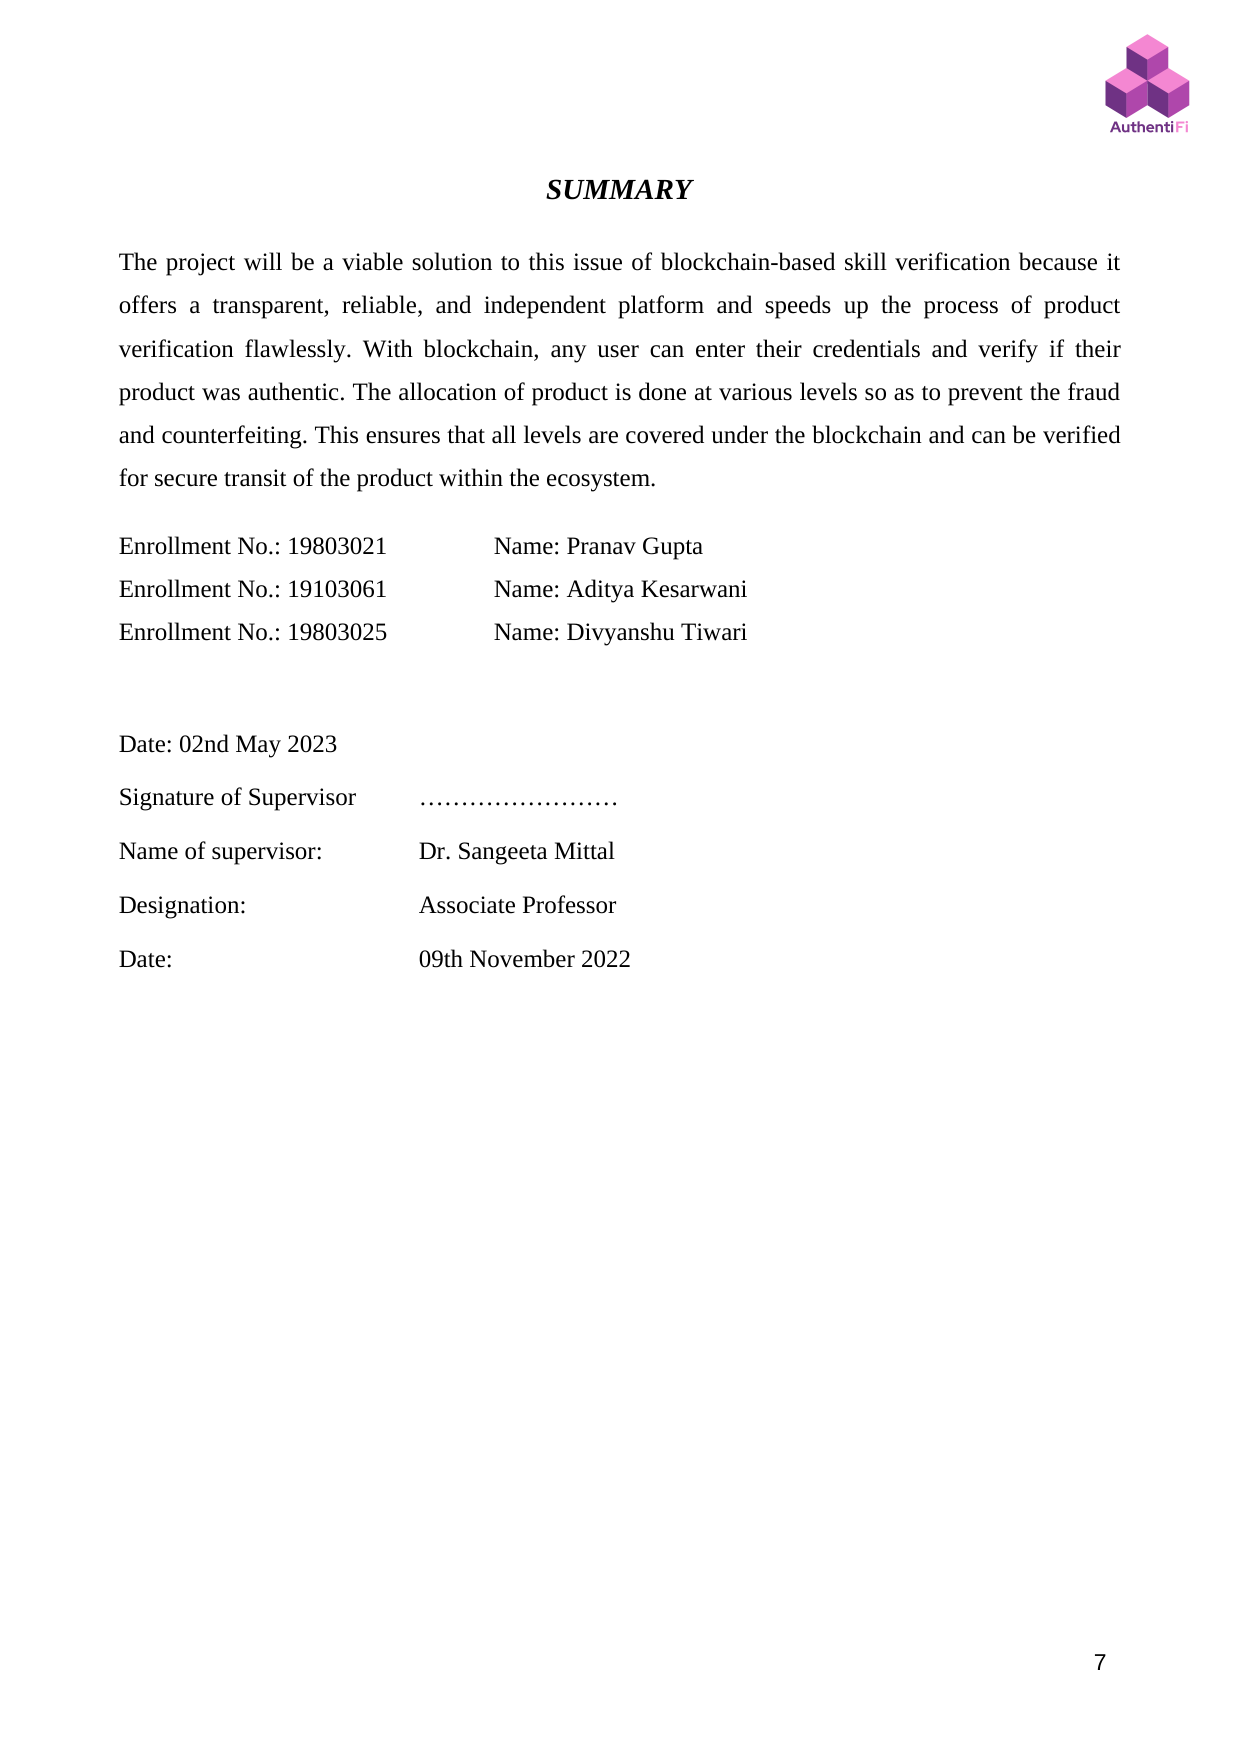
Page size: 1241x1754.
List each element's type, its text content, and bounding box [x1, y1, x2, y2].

text SUMMARY [118, 172, 1122, 206]
text Date: 09th November 2022 [118, 944, 1122, 972]
text Date: 02nd May 2023 [118, 729, 1122, 757]
text Enrollment No.: 19803021 Name: Pranav Gupta [118, 531, 1122, 560]
text Name of supervisor: Dr. Sangeeta Mittal [118, 836, 1122, 865]
text The project will be a viable solution to this issue of blockchain-based skill verification because it offers a transparent, reliable, and independent platform and speeds up the process of product verification flawlessly. With blockchain, any user can enter their credentials and verify if their product was authentic. The allocation of product is done at various levels so as to prevent the fraud and counterfeiting. This ensures that all levels are covered under the blockchain and can be verified for secure transit of the product within the ecosystem. [118, 247, 1122, 492]
picture [1085, 26, 1210, 151]
text Signature of Supervisor …………………… [118, 782, 1122, 811]
text Designation: Associate Professor [118, 890, 1122, 919]
text Enrollment No.: 19103061 Name: Aditya Kesarwani [118, 574, 1122, 603]
text Enrollment No.: 19803025 Name: Divyanshu Tiwari [118, 617, 1122, 646]
